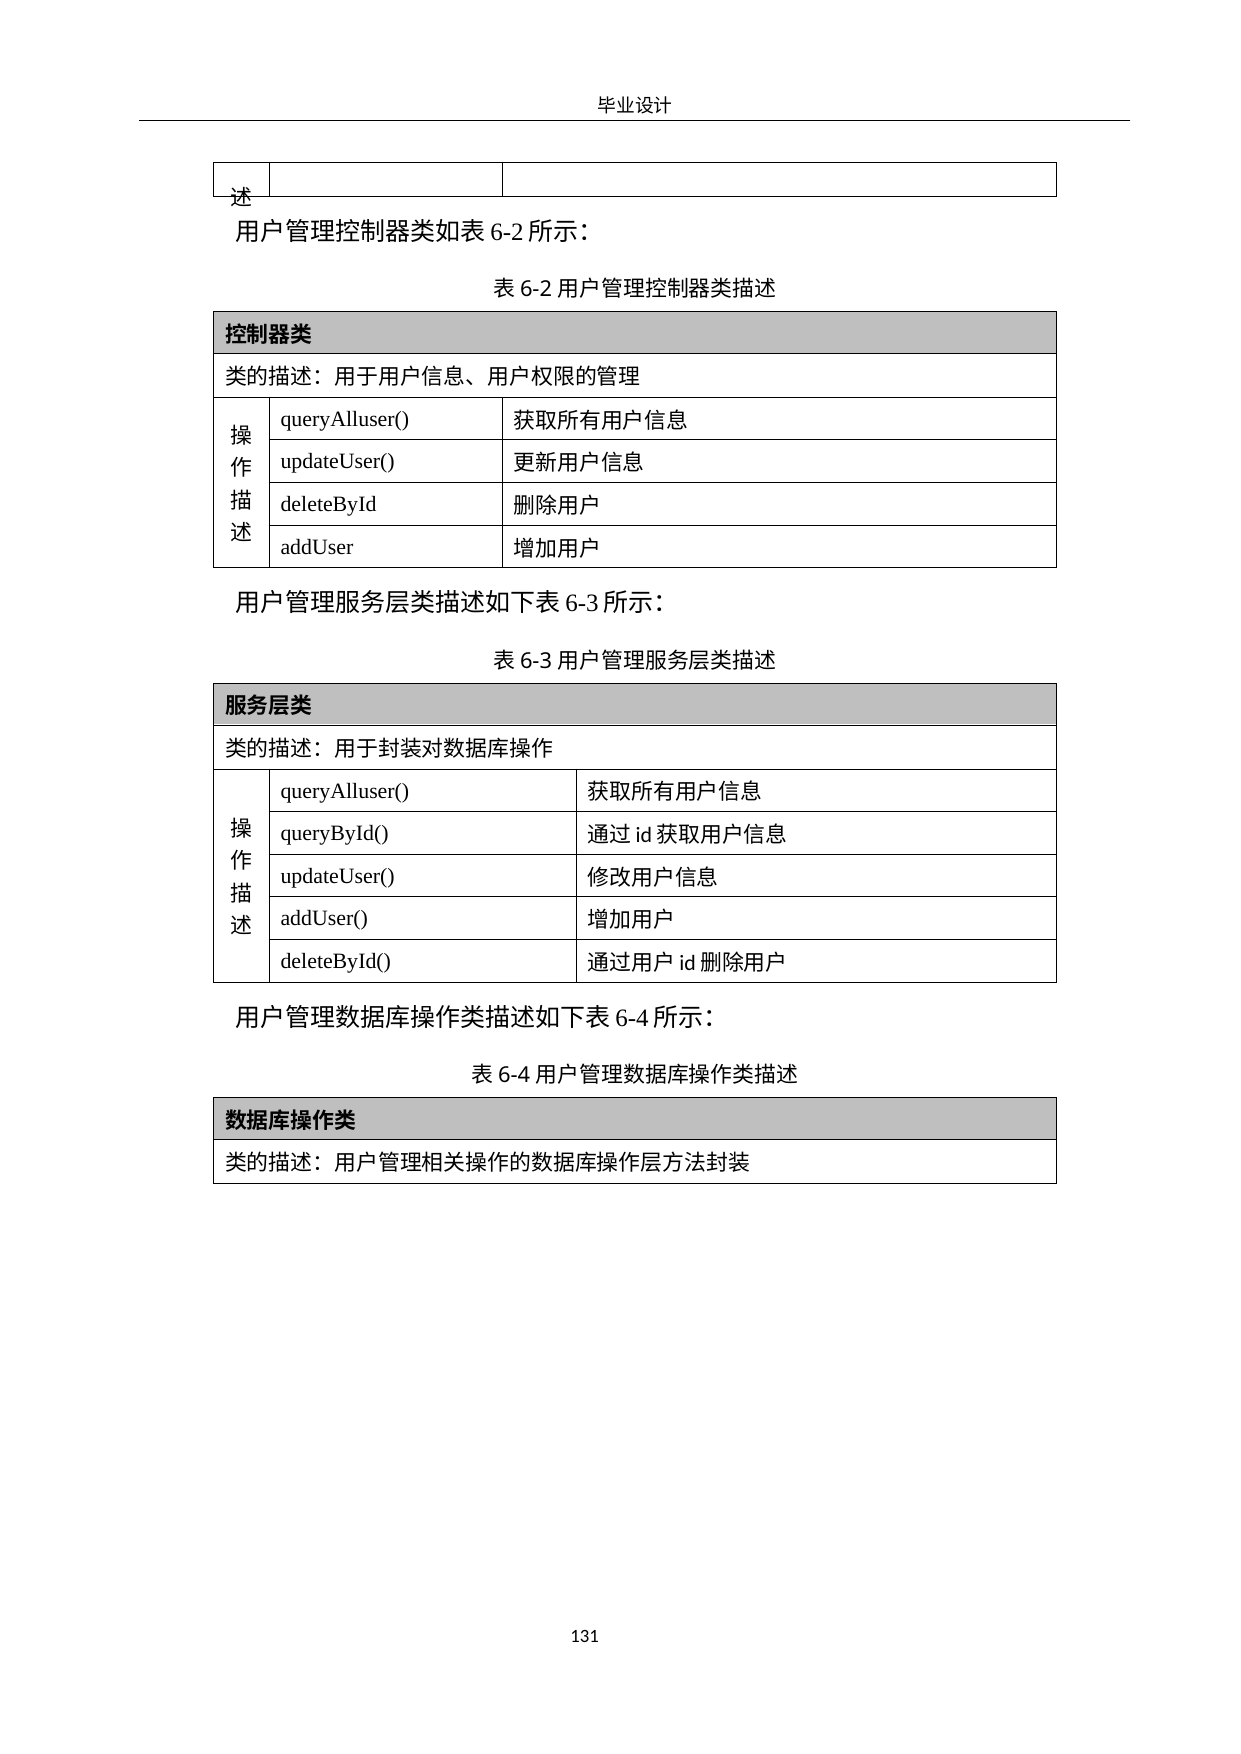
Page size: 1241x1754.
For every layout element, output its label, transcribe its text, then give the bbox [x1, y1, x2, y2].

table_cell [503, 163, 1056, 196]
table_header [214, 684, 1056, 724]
text 表6-4 用户管理数据库操作类描述 [148, 1057, 1122, 1089]
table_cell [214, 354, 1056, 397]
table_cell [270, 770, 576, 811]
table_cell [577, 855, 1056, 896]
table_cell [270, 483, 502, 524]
text 表6-3 用户管理服务层类描述 [148, 642, 1122, 675]
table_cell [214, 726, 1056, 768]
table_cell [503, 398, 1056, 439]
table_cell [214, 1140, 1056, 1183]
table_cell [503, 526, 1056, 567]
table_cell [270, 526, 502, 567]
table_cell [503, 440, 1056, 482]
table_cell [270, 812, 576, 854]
text 表6-2 用户管理控制器类描述 [148, 271, 1122, 303]
text 用户管理控制器类如表6-2所示： [191, 197, 1122, 262]
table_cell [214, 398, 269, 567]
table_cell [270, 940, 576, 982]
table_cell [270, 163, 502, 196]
text 用户管理服务层类描述如下表6-3所示： [191, 568, 1122, 633]
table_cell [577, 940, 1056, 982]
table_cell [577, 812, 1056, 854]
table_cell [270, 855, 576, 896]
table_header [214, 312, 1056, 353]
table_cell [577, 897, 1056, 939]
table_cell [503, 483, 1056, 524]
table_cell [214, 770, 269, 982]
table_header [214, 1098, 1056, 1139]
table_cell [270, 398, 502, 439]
text 用户管理数据库操作类描述如下表6-4所示： [191, 983, 1122, 1048]
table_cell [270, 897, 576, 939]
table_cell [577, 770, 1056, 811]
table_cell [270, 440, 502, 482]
